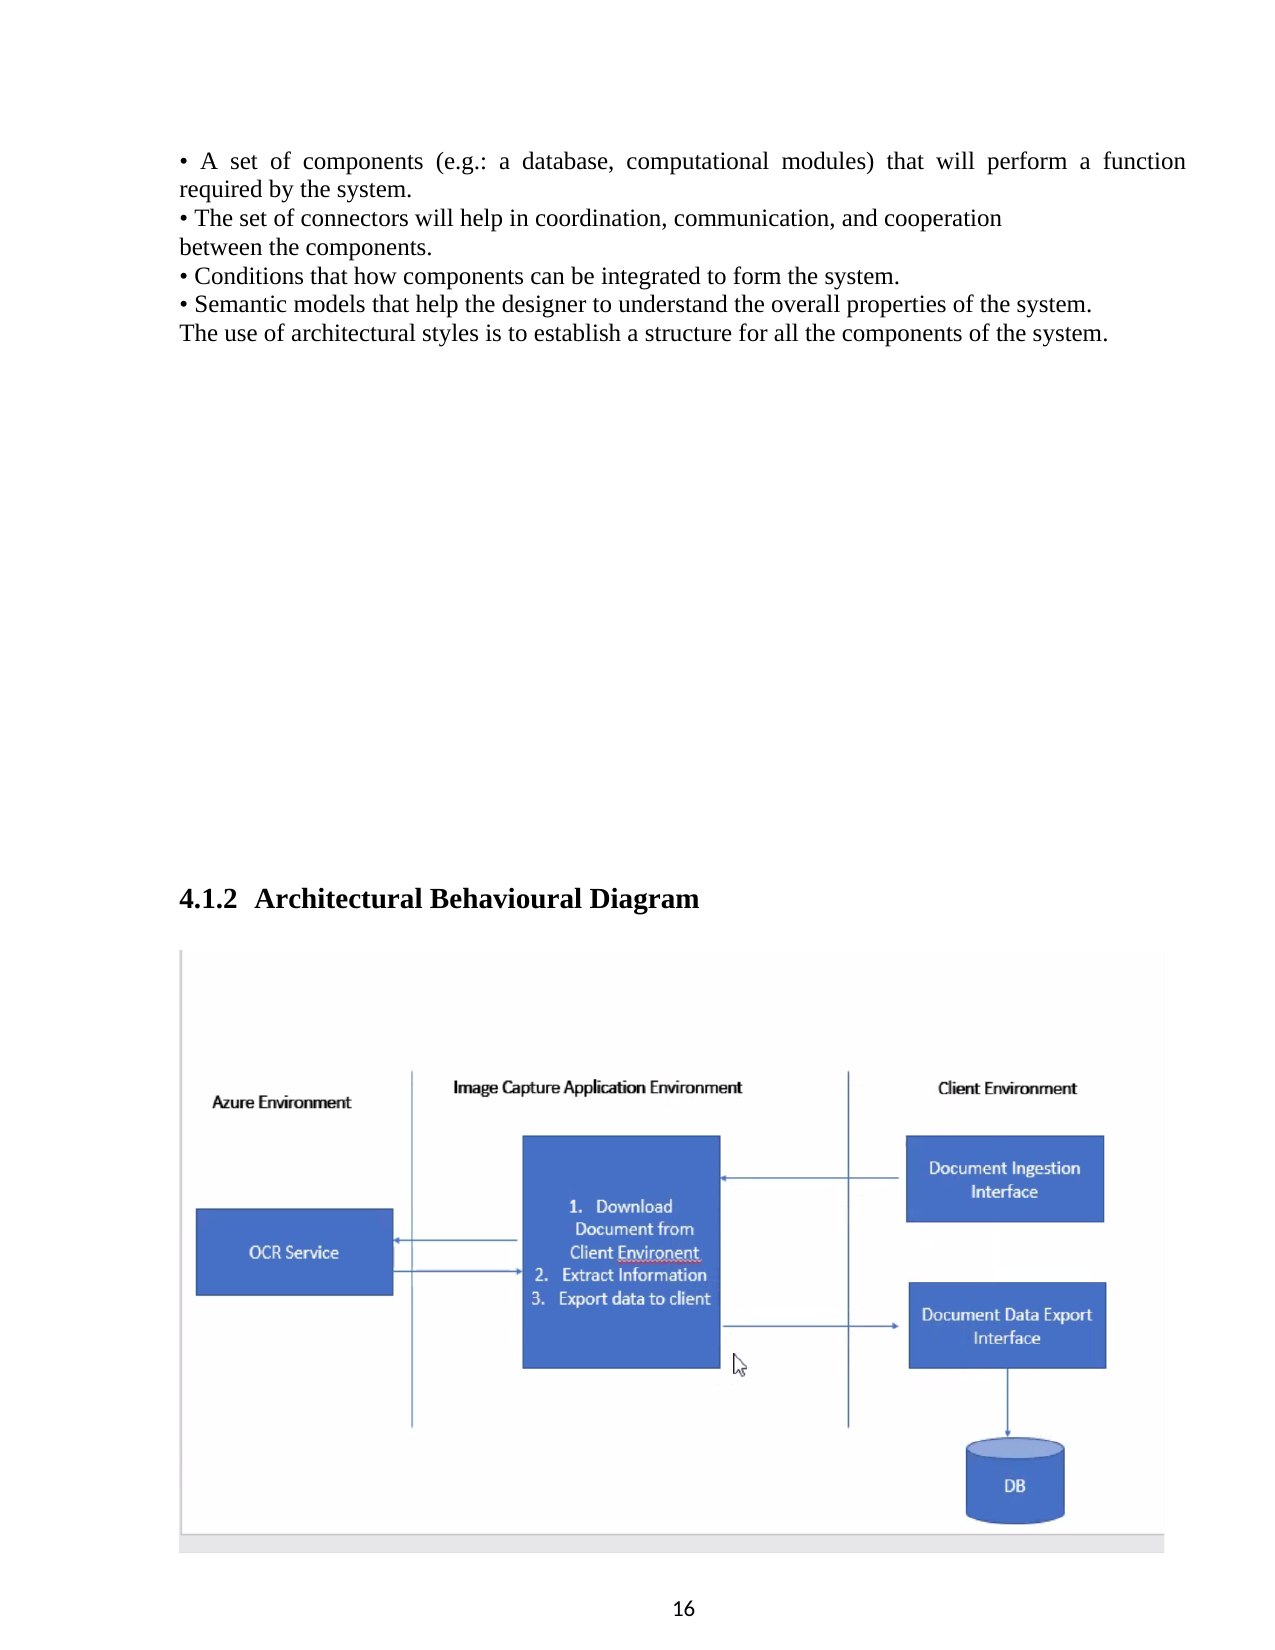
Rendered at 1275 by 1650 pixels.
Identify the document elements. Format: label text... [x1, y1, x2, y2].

text • Semantic models that help the designer to understand the overall properties of the system. [179, 289, 1187, 318]
text • Conditions that how components can be integrated to form the system. [179, 261, 1187, 289]
text between the components. [179, 232, 1187, 261]
picture [179, 950, 1165, 1553]
text The use of architectural styles is to establish a structure for all the components of the system. [179, 318, 1187, 347]
text • A set of components (e.g.: a database, computational modules) that will perform a function required by the system. [179, 146, 1187, 203]
text 4.1.2 Architectural Behavioural Diagram [179, 881, 1187, 915]
text • The set of connectors will help in coordination, communication, and cooperation [179, 203, 1187, 232]
